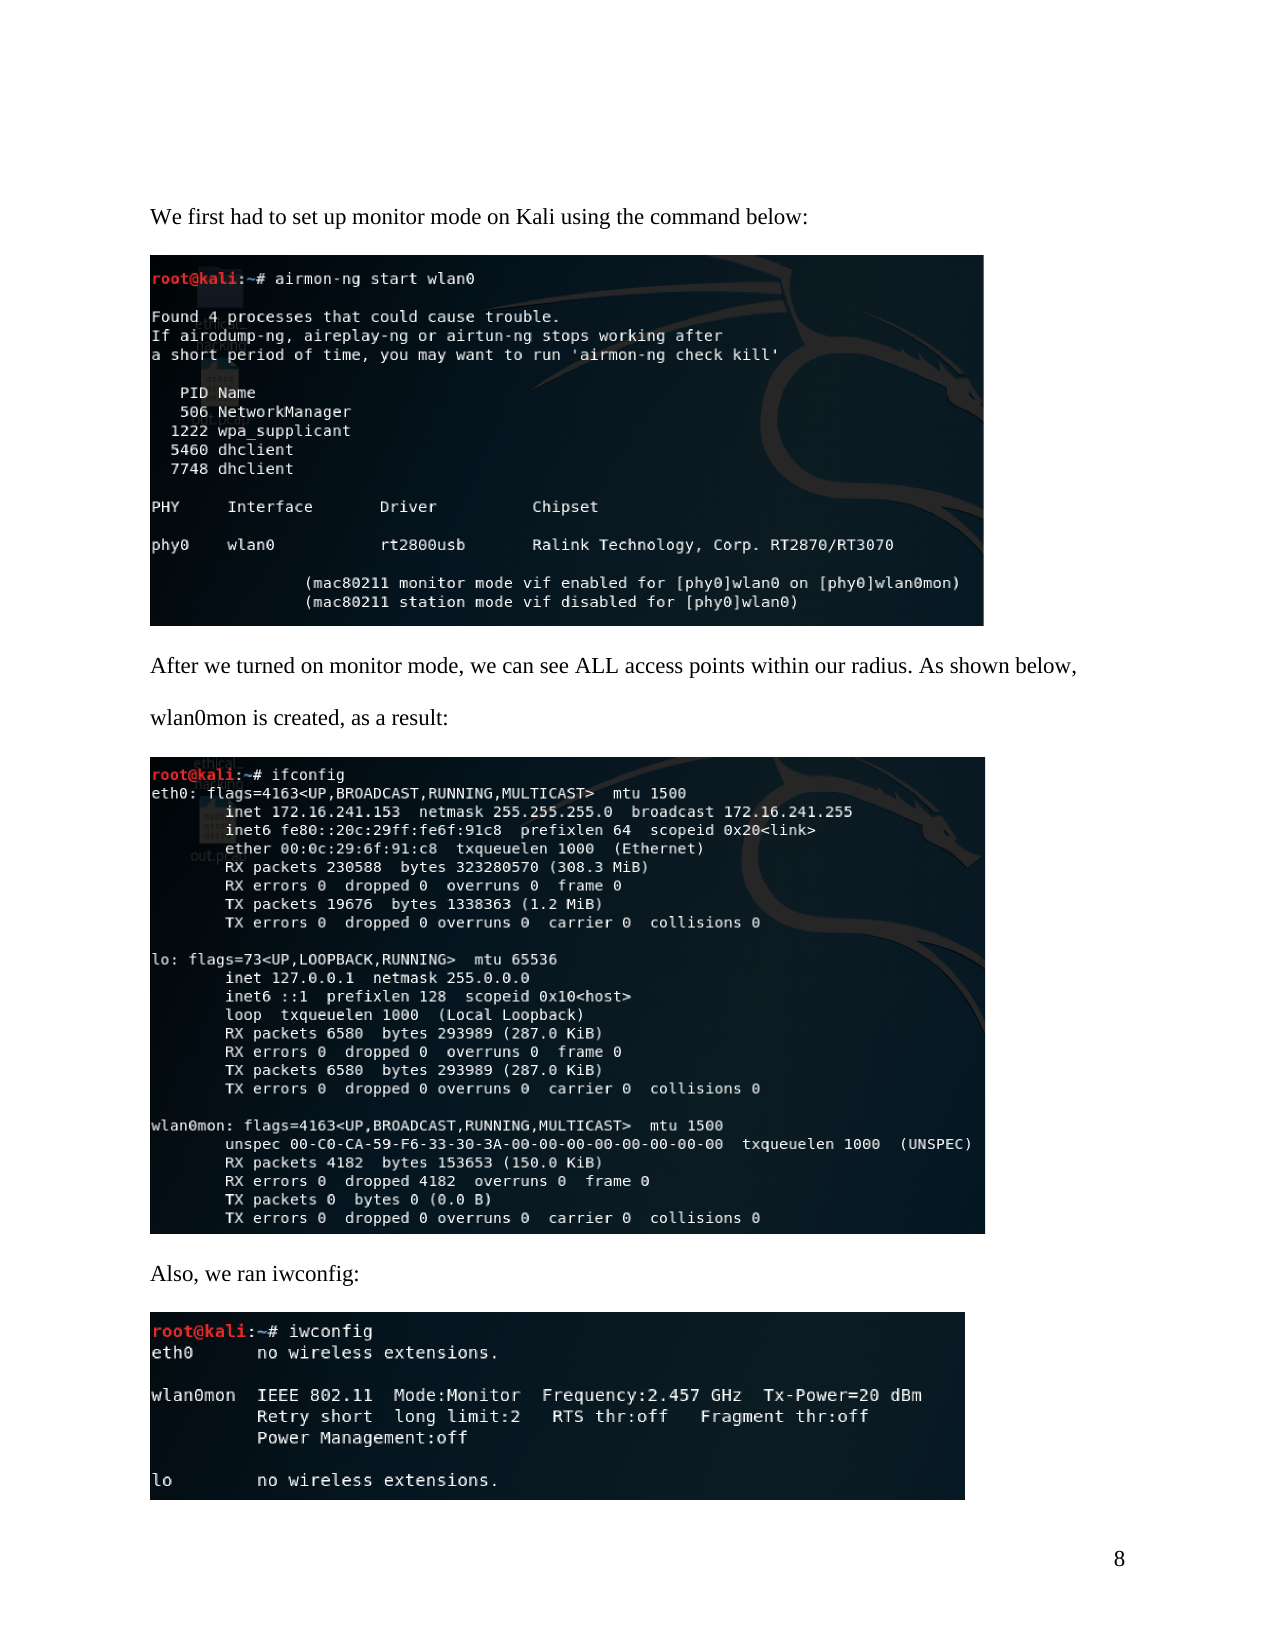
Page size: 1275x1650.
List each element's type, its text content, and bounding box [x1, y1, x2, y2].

picture [150, 255, 984, 626]
picture [150, 1312, 965, 1500]
picture [150, 757, 986, 1234]
text Also, we ran iwconfig: [150, 1260, 1125, 1286]
text After we turned on monitor mode, we can see ALL access points within our radius. As shown below, wlan0mon is created, as a result: [150, 652, 1125, 731]
text We first had to set up monitor mode on Kali using the command below: [150, 203, 1125, 229]
